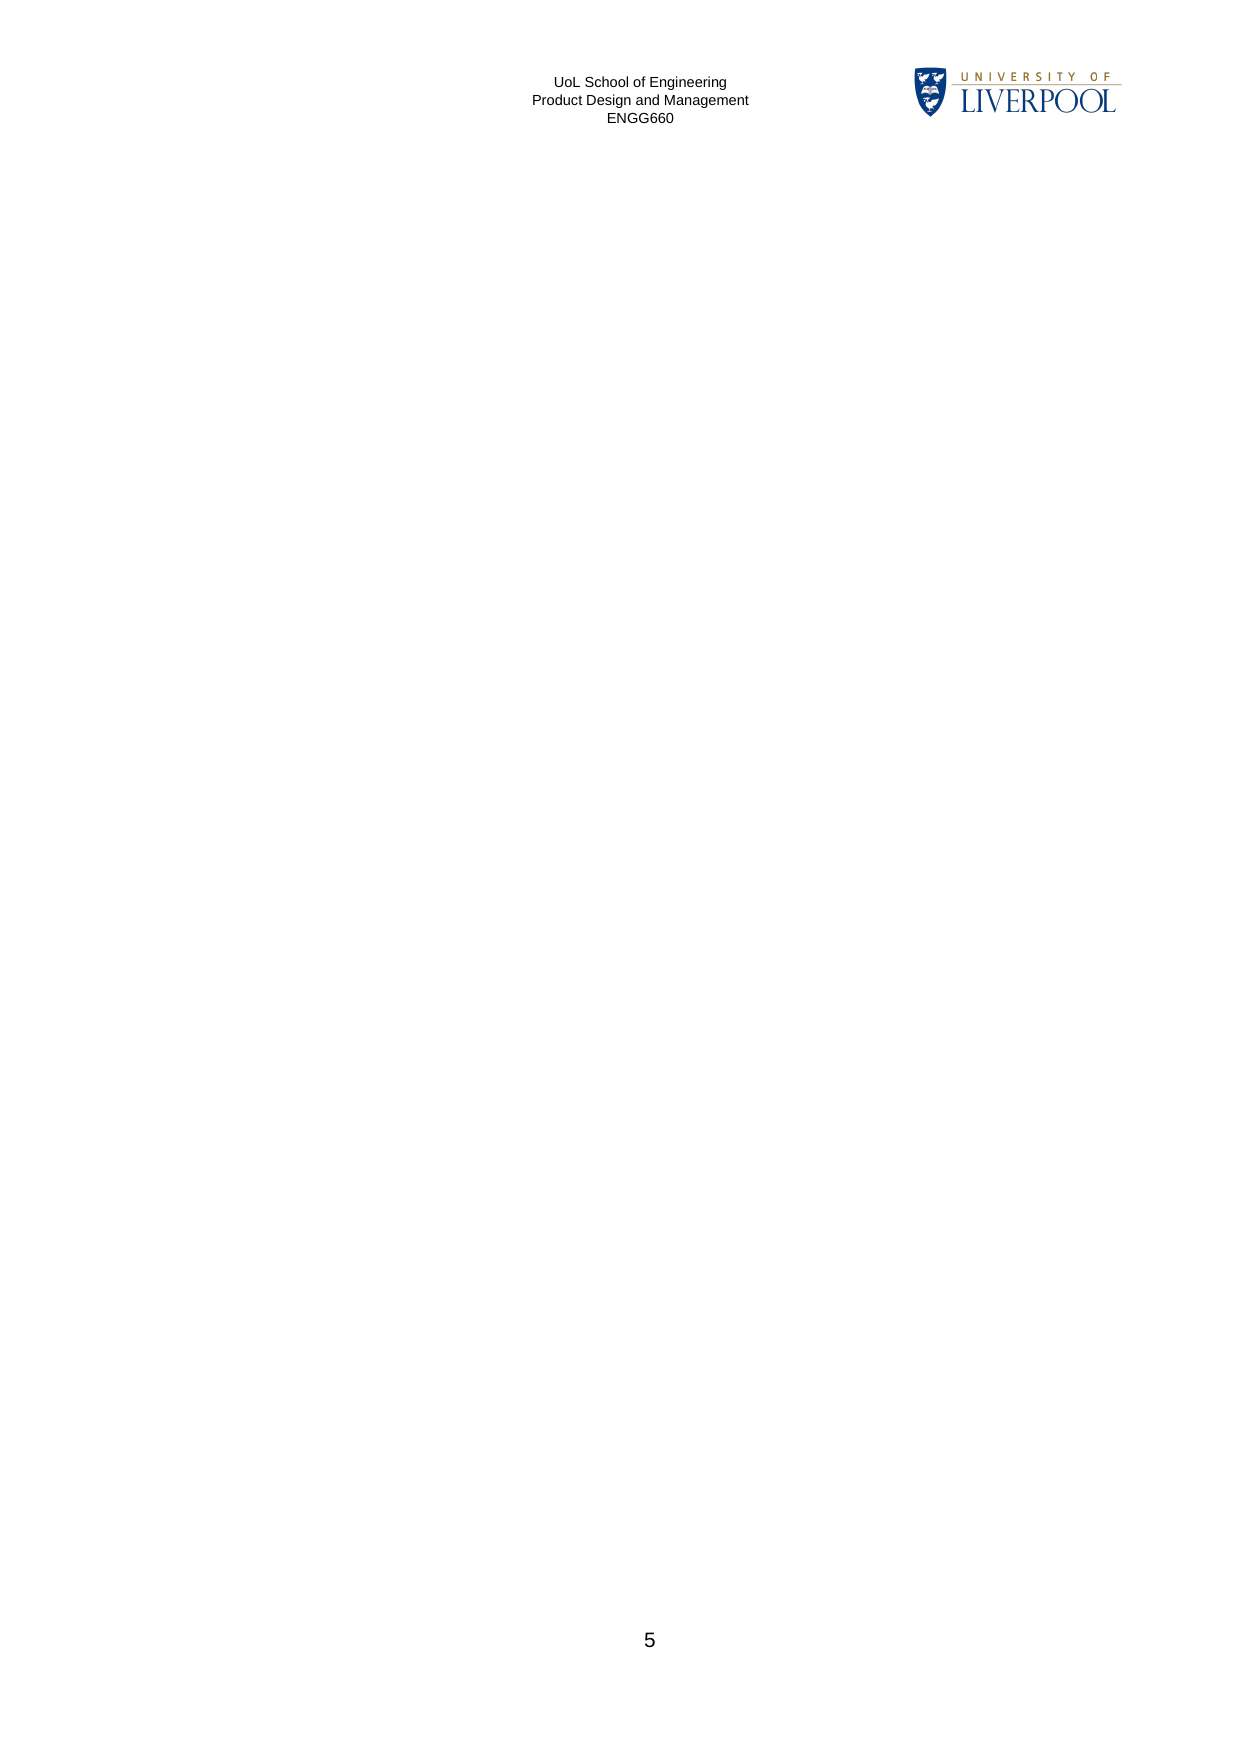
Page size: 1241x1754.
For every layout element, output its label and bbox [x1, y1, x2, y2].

picture [883, 29, 1153, 156]
